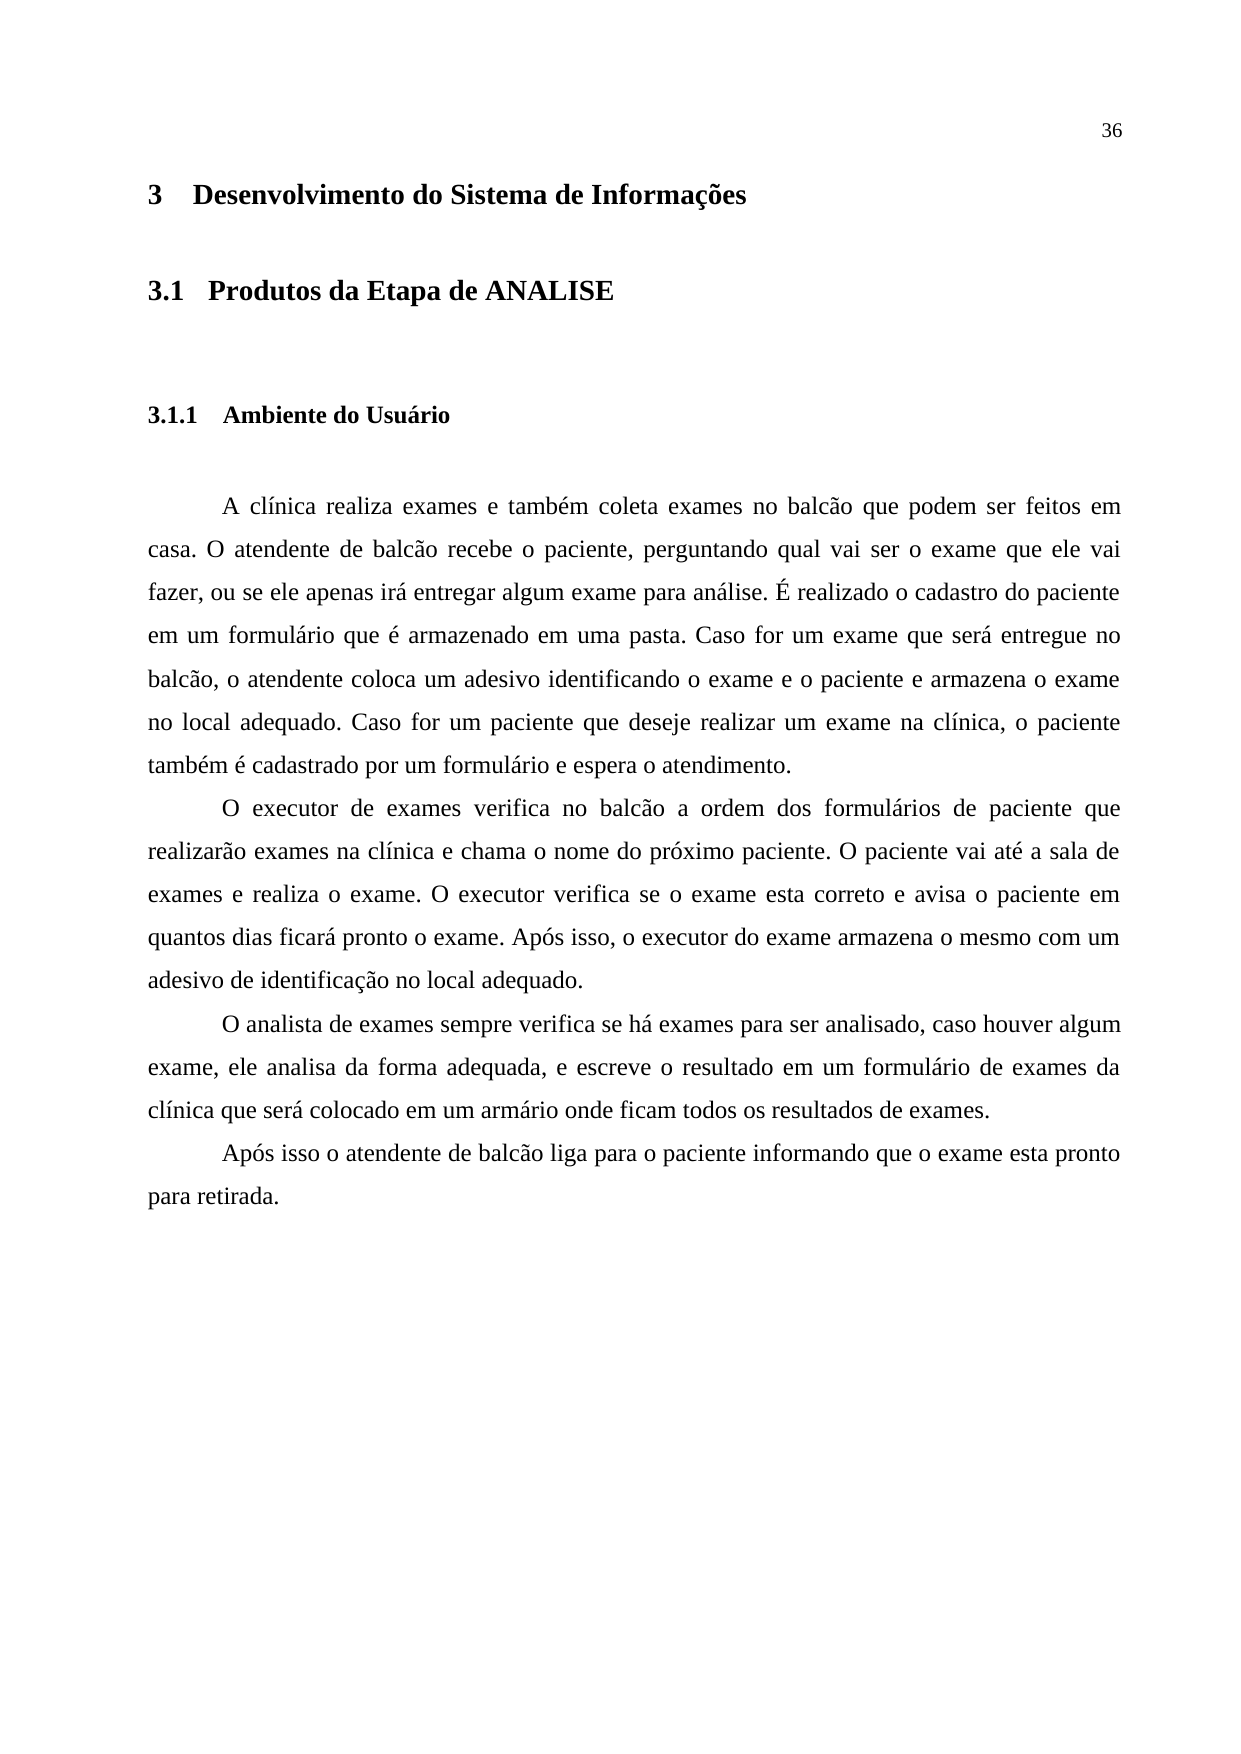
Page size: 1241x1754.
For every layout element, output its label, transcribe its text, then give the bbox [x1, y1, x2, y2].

text O analista de exames sempre verifica se há exames para ser analisado, caso houver algum exame, ele analisa da forma adequada, e escreve o resultado em um formulário de exames da clínica que será colocado em um armário onde ficam todos os resultados de exames. [148, 1009, 1122, 1124]
text A clínica realiza exames e também coleta exames no balcão que podem ser feitos em casa. O atendente de balcão recebe o paciente, perguntando qual vai ser o exame que ele vai fazer, ou se ele apenas irá entregar algum exame para análise. É realizado o cadastro do paciente em um formulário que é armazenado em uma pasta. Caso for um exame que será entregue no balcão, o atendente coloca um adesivo identificando o exame e o paciente e armazena o exame no local adequado. Caso for um paciente que deseje realizar um exame na clínica, o paciente também é cadastrado por um formulário e espera o atendimento. [148, 491, 1122, 779]
subtitle Produtos da Etapa de ANALISE [148, 273, 1122, 307]
text O executor de exames verifica no balcão a ordem dos formulários de paciente que realizarão exames na clínica e chama o nome do próximo paciente. O paciente vai até a sala de exames e realiza o exame. O executor verifica se o exame esta correto e avisa o paciente em quantos dias ficará pronto o exame. Após isso, o executor do exame armazena o mesmo com um adesivo de identificação no local adequado. [148, 793, 1122, 994]
subtitle Ambiente do Usuário [148, 400, 1122, 429]
subtitle Desenvolvimento do Sistema de Informações [148, 177, 1122, 211]
text Após isso o atendente de balcão liga para o paciente informando que o exame esta pronto para retirada. [148, 1138, 1122, 1210]
